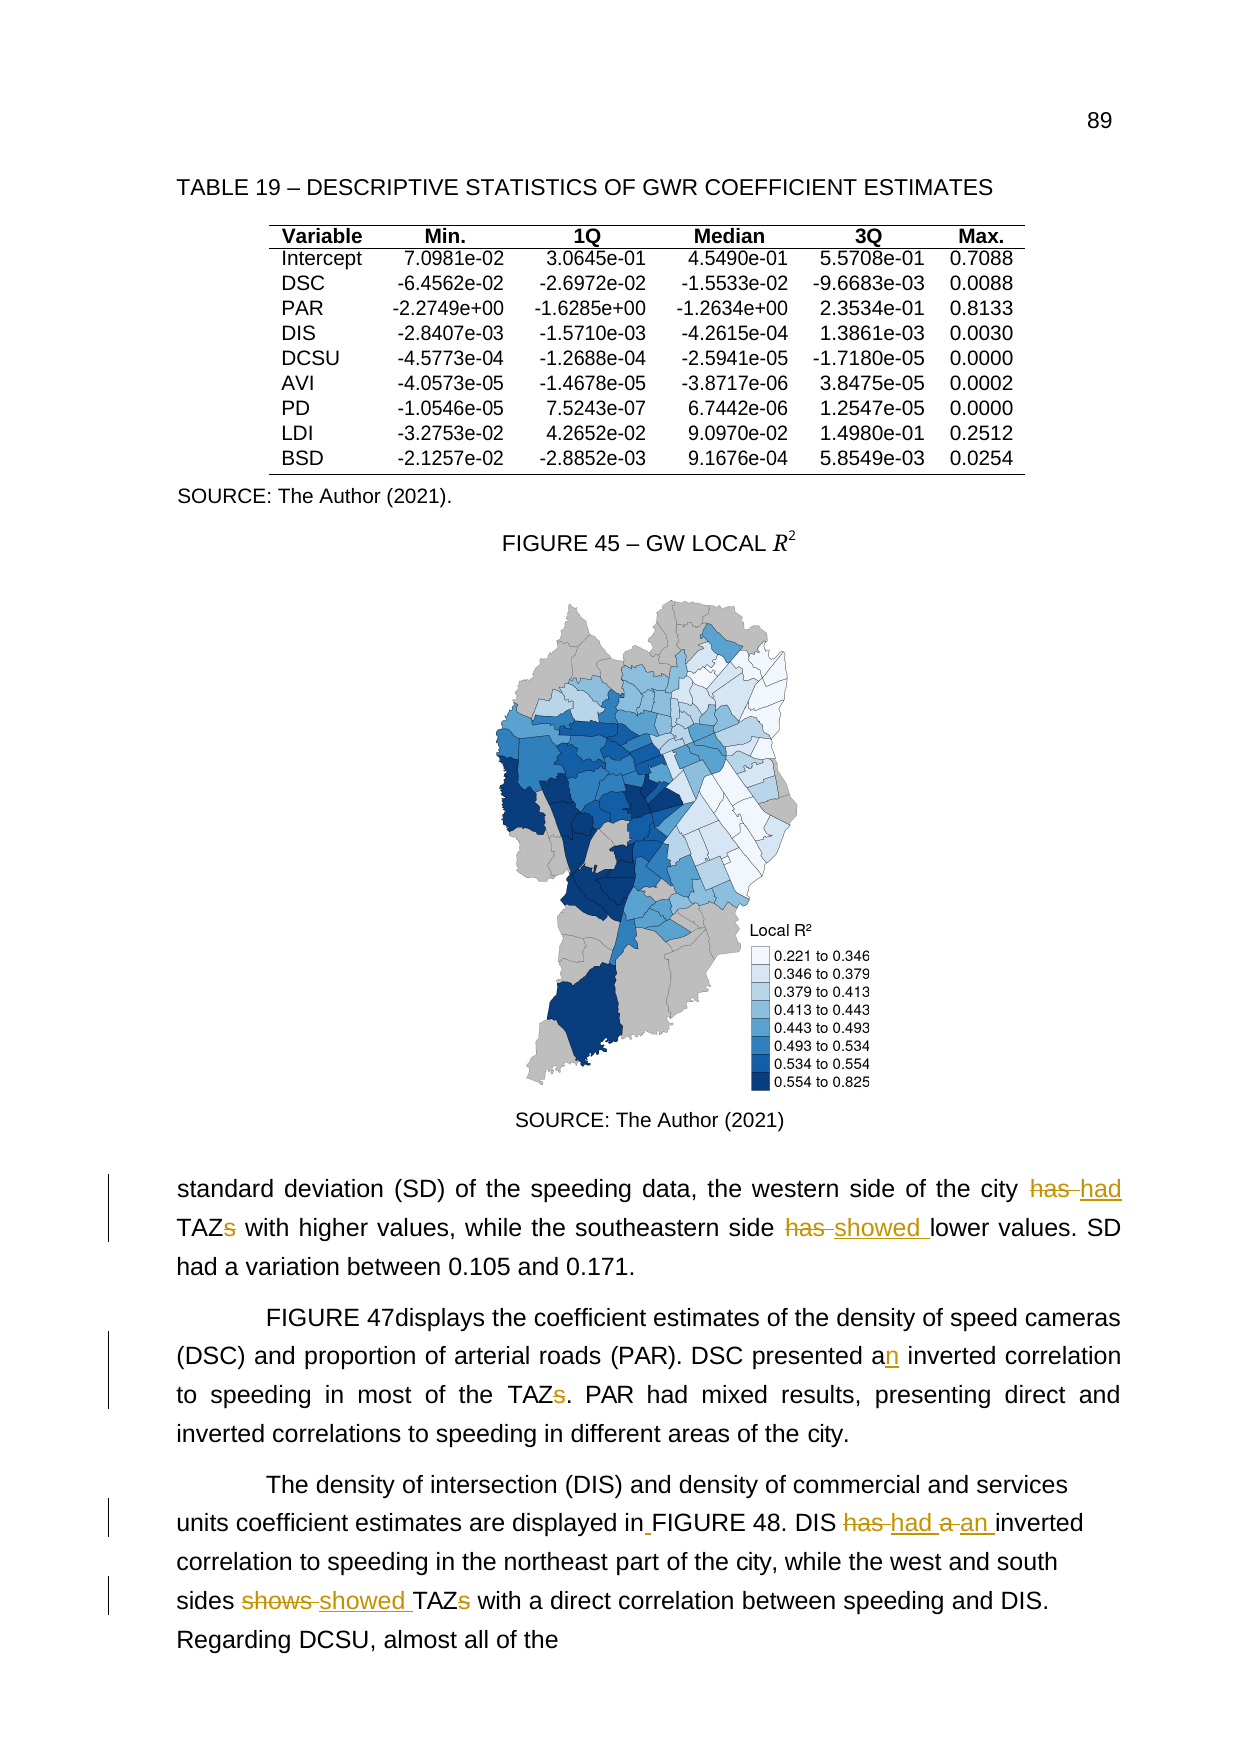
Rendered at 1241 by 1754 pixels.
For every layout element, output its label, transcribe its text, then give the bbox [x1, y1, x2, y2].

picture [495, 600, 870, 1091]
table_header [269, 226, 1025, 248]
text TABLE 19 – DESCRIPTIVE STATISTICS OF GWR COEFFICIENT ESTIMATES [176, 174, 1167, 200]
text The density of intersection (DIS) and density of commercial and services units coefficient estimates are displayed inFIGURE 48. DIS inverted correlation to speeding in the northeast part of the city, while the west and south sides TAZ with a direct correlation between speeding and DIS. Regarding DCSU, almost all of the [176, 1469, 1122, 1653]
text SOURCE: The Author (2021). [177, 484, 1167, 508]
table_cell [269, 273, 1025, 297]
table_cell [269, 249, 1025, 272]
text FIGURE 45 – GW LOCAL R2 [130, 526, 1167, 558]
text standard deviation (SD) of the speeding data, the western side of the city TAZ with higher values, while the southeastern side lower values. SD had a variation between 0.105 and 0.171. [176, 1174, 1122, 1281]
text FIGURE 47displays the coefficient estimates of the density of speed cameras (DSC) and proportion of arterial roads (PAR). DSC presented a inverted correlation to speeding in most of the TAZ. PAR had mixed results, presenting direct and inverted correlations to speeding in different areas of the city. [176, 1303, 1122, 1448]
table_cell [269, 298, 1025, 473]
